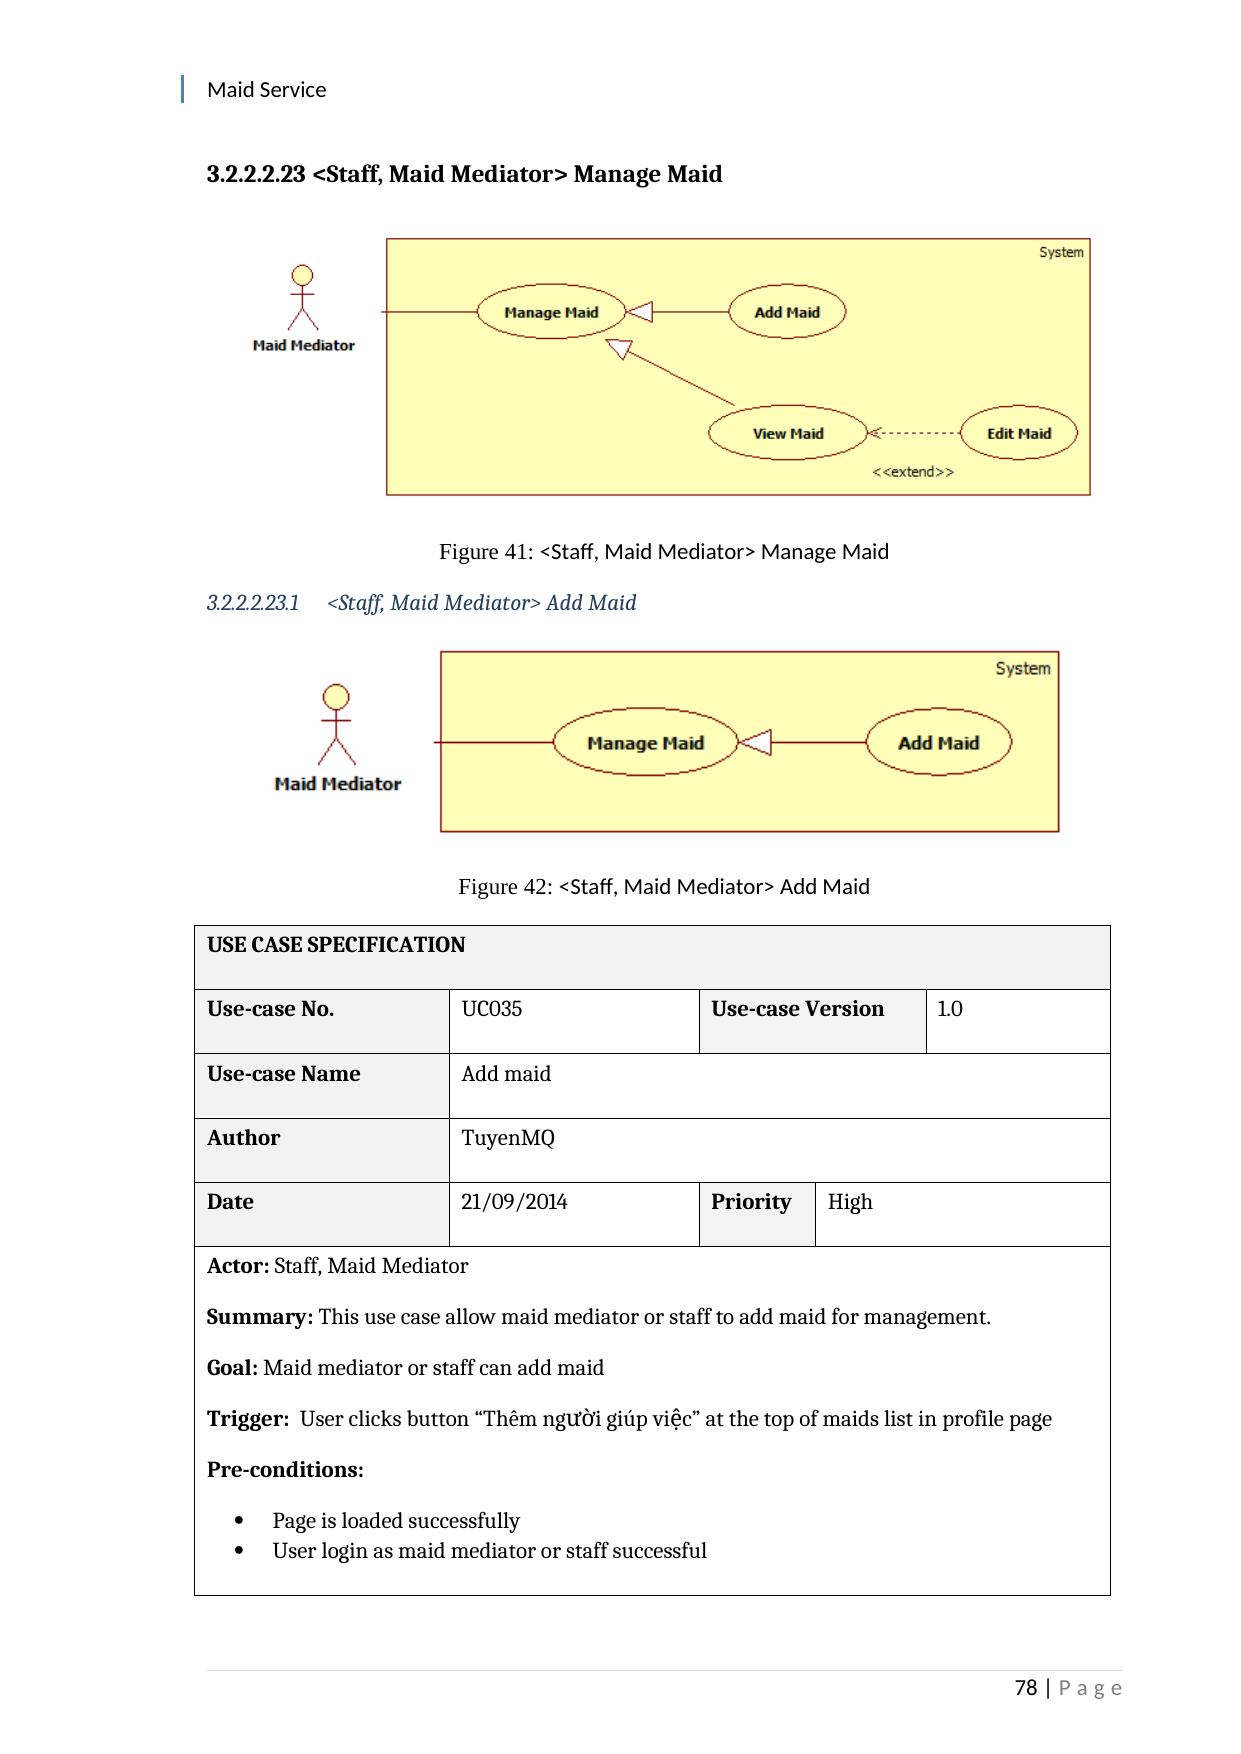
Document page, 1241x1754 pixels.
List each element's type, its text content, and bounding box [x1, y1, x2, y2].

table_cell Date [195, 1183, 449, 1246]
picture [209, 620, 1091, 864]
table_cell TuyenMQ [450, 1119, 1110, 1182]
table_cell Use-case No. [195, 990, 449, 1053]
table_cell UC035 [450, 990, 699, 1053]
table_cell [195, 1247, 1110, 1595]
table_cell Author [195, 1119, 449, 1182]
subtitle <Staff, Maid Mediator> Manage Maid [207, 160, 1122, 189]
table_cell Use-case Name [195, 1054, 449, 1117]
table_cell Add maid [450, 1054, 1110, 1117]
subtitle <Staff, Maid Mediator> Add Maid [207, 590, 1122, 616]
table_cell Use-case Version [700, 990, 926, 1053]
picture [200, 213, 1115, 521]
table_cell Priority [700, 1183, 815, 1246]
table_cell 21/09/2014 [450, 1183, 699, 1246]
table_header USE CASE SPECIFICATION [195, 926, 1110, 989]
table_cell High [816, 1183, 1110, 1246]
table_cell 1.0 [927, 990, 1110, 1053]
